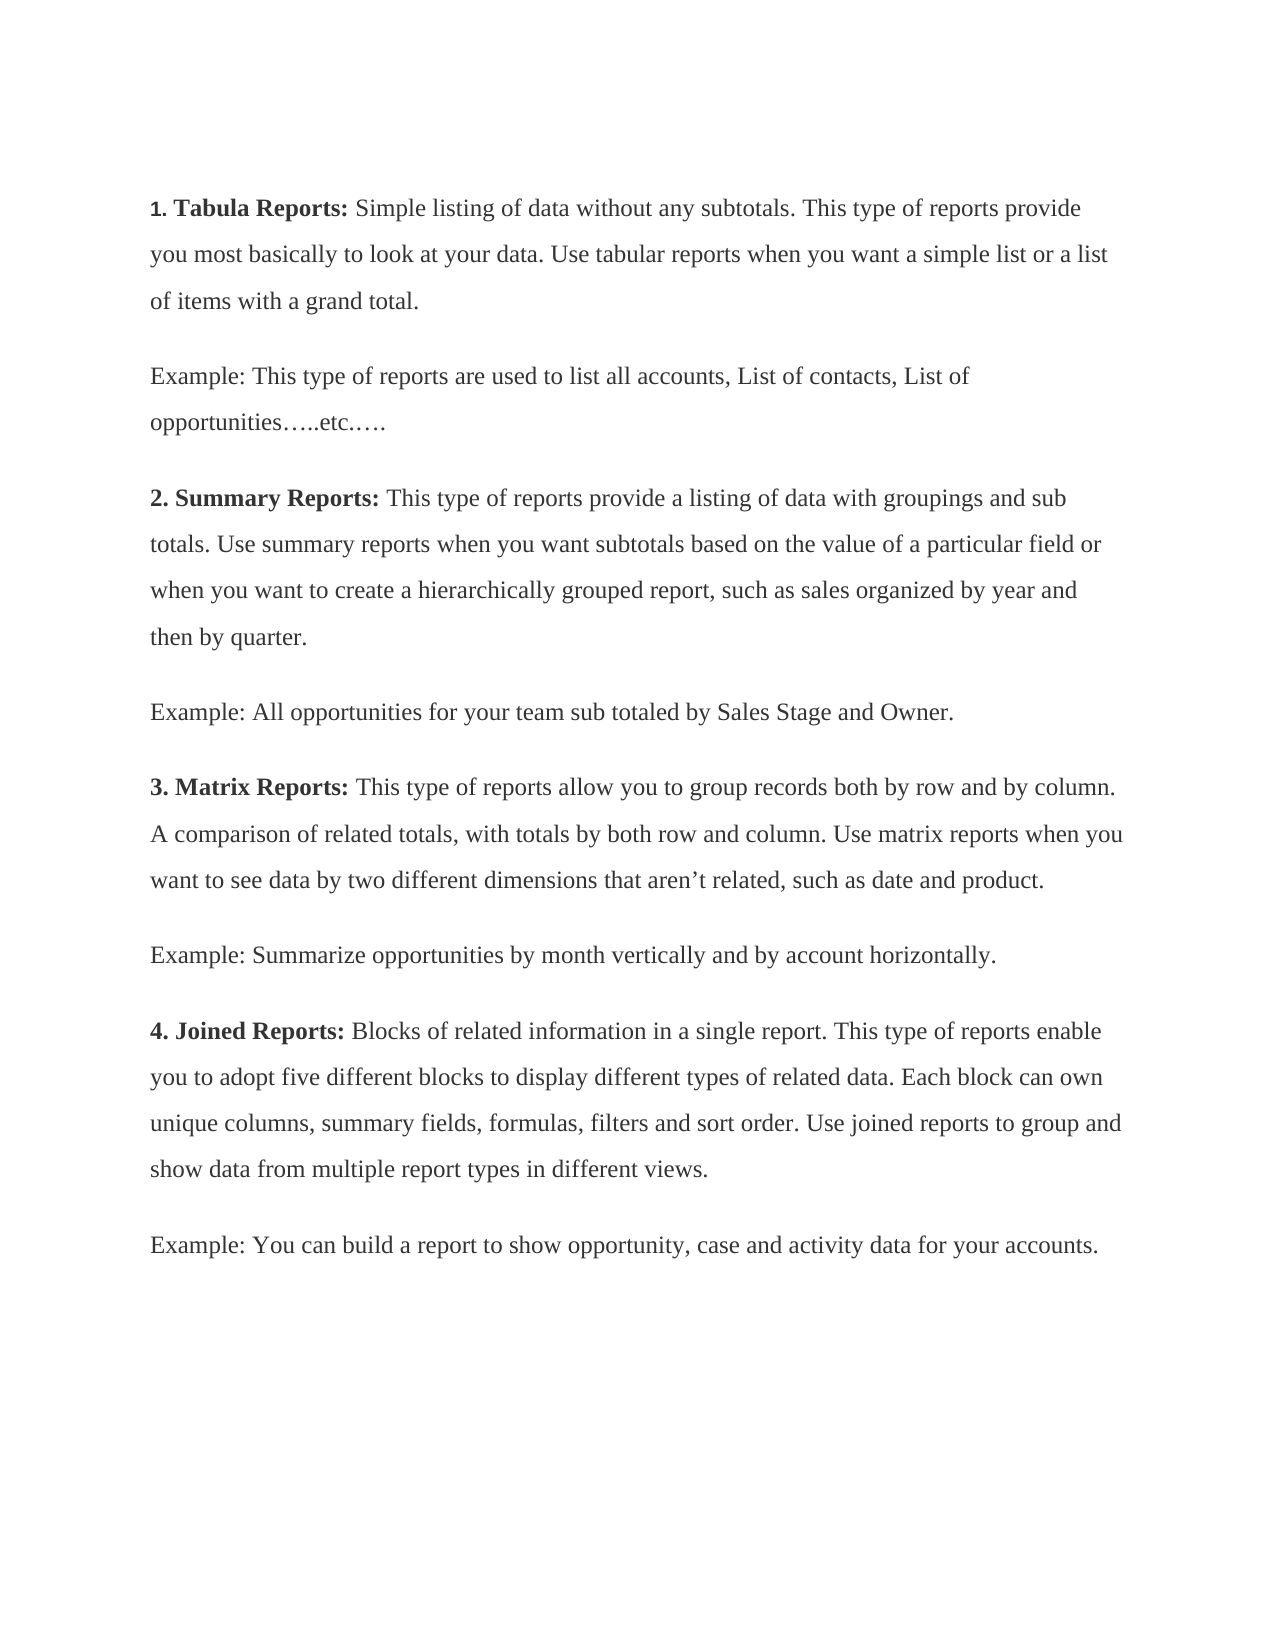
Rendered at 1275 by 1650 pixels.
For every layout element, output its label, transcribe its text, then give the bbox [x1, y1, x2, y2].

text 1. Tabula Reports: Simple listing of data without any subtotals. This type of reports provide you most basically to look at your data. Use tabular reports when you want a simple list or a list of items with a grand total. [127, 179, 1148, 329]
text Example: All opportunities for your team sub totaled by Sales Stage and Owner. [127, 682, 1148, 740]
text Example: Summarize opportunities by month vertically and by account horizontally. [127, 926, 1148, 984]
text Example: This type of reports are used to list all accounts, List of contacts, List of opportunities…..etc.…. [127, 347, 1148, 451]
text 3. Matrix Reports: This type of reports allow you to group records both by row and by column. A comparison of related totals, with totals by both row and column. Use matrix reports when you want to see data by two different dimensions that aren’t related, such as date and product. [127, 758, 1148, 908]
text 2. Summary Reports: This type of reports provide a listing of data with groupings and sub totals. Use summary reports when you want subtotals based on the value of a particular field or when you want to create a hierarchically grouped report, such as sales organized by year and then by quarter. [127, 468, 1148, 665]
text 4. Joined Reports: Blocks of related information in a single report. This type of reports enable you to adopt five different blocks to display different types of related data. Each block can own unique columns, summary fields, formulas, filters and sort order. Use joined reports to group and show data from multiple report types in different views. [127, 1001, 1148, 1198]
text Example: You can build a report to show opportunity, case and activity data for your accounts. [127, 1215, 1148, 1273]
